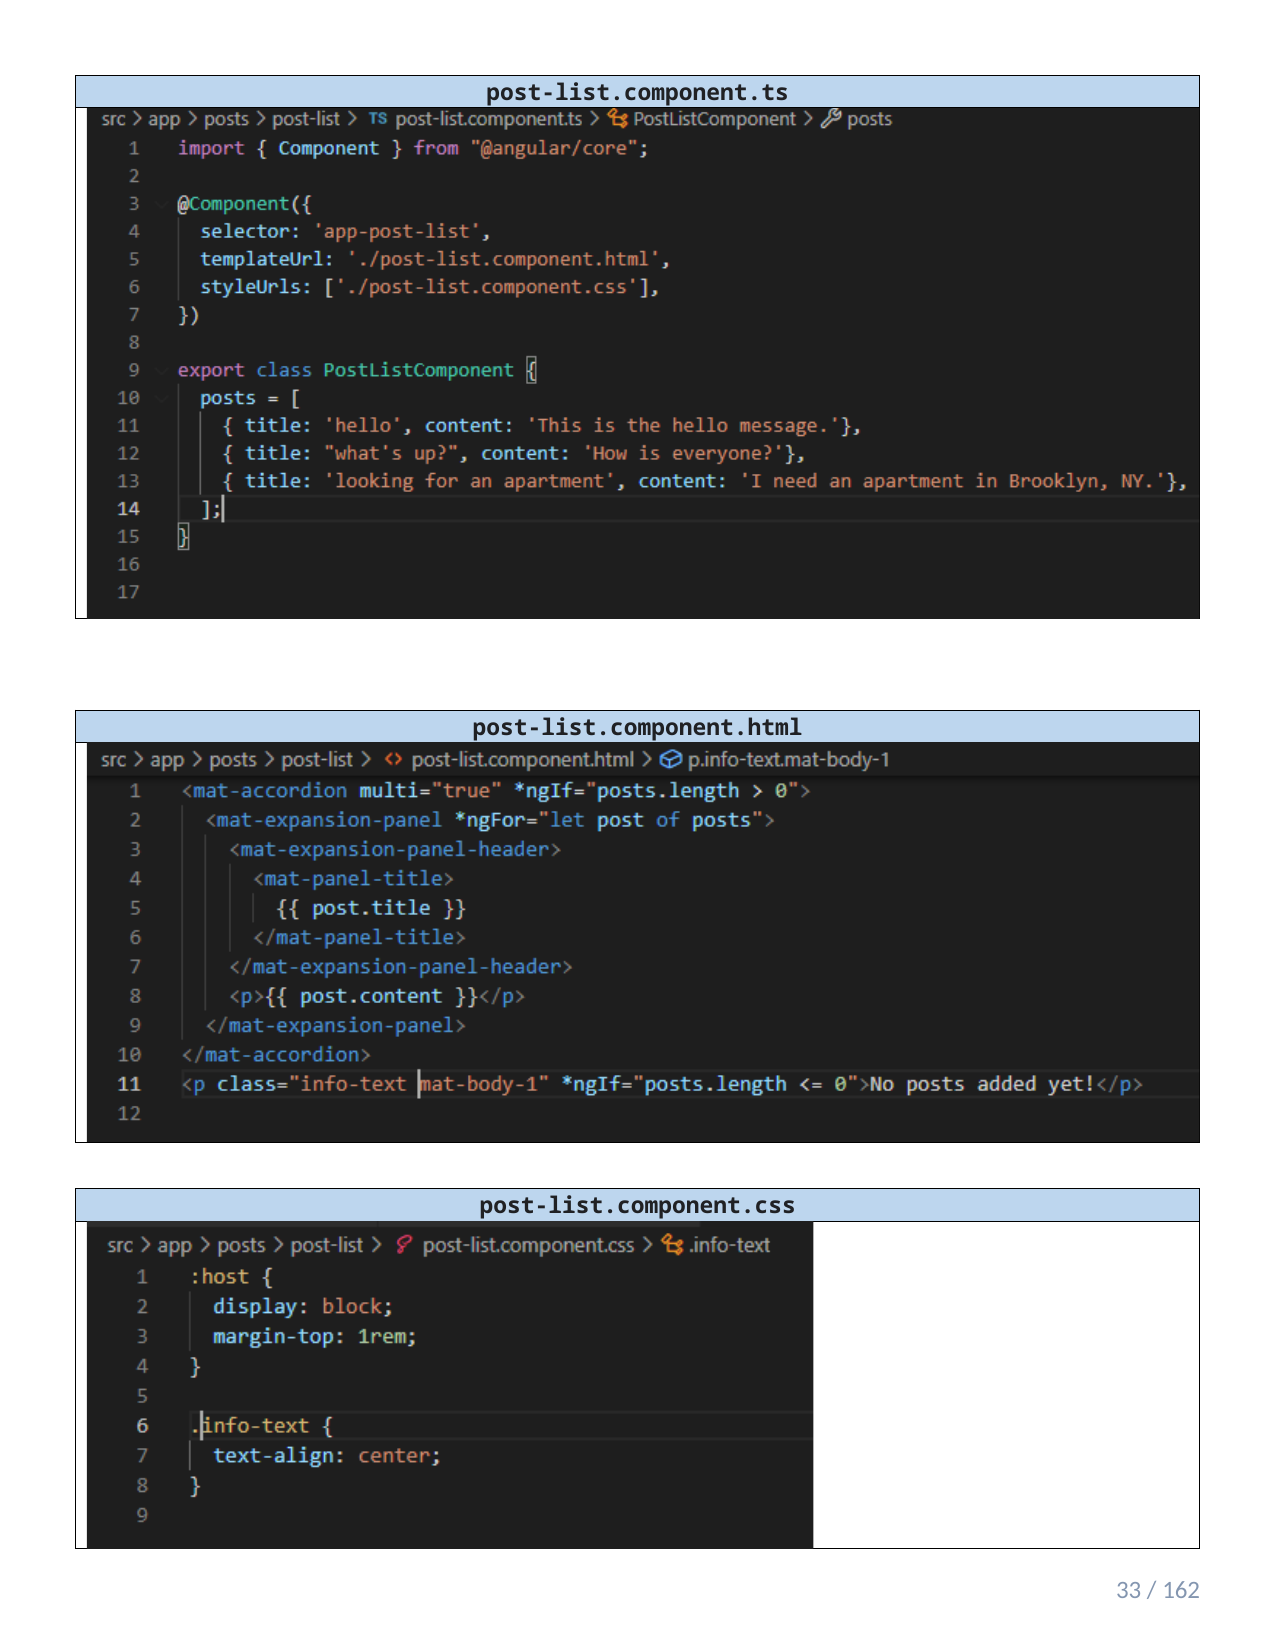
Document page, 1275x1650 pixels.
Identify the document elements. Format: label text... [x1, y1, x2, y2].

picture [86, 108, 1200, 619]
table_cell [76, 743, 86, 1142]
picture [86, 742, 1200, 1142]
picture [86, 1221, 814, 1549]
table_cell [814, 1222, 1199, 1548]
table_header post-list.component.ts [76, 76, 1199, 107]
table_header post-list.component.html [76, 711, 1199, 742]
table_cell [76, 108, 86, 618]
table_cell [76, 1222, 86, 1548]
table_header post-list.component.css [76, 1189, 1199, 1221]
